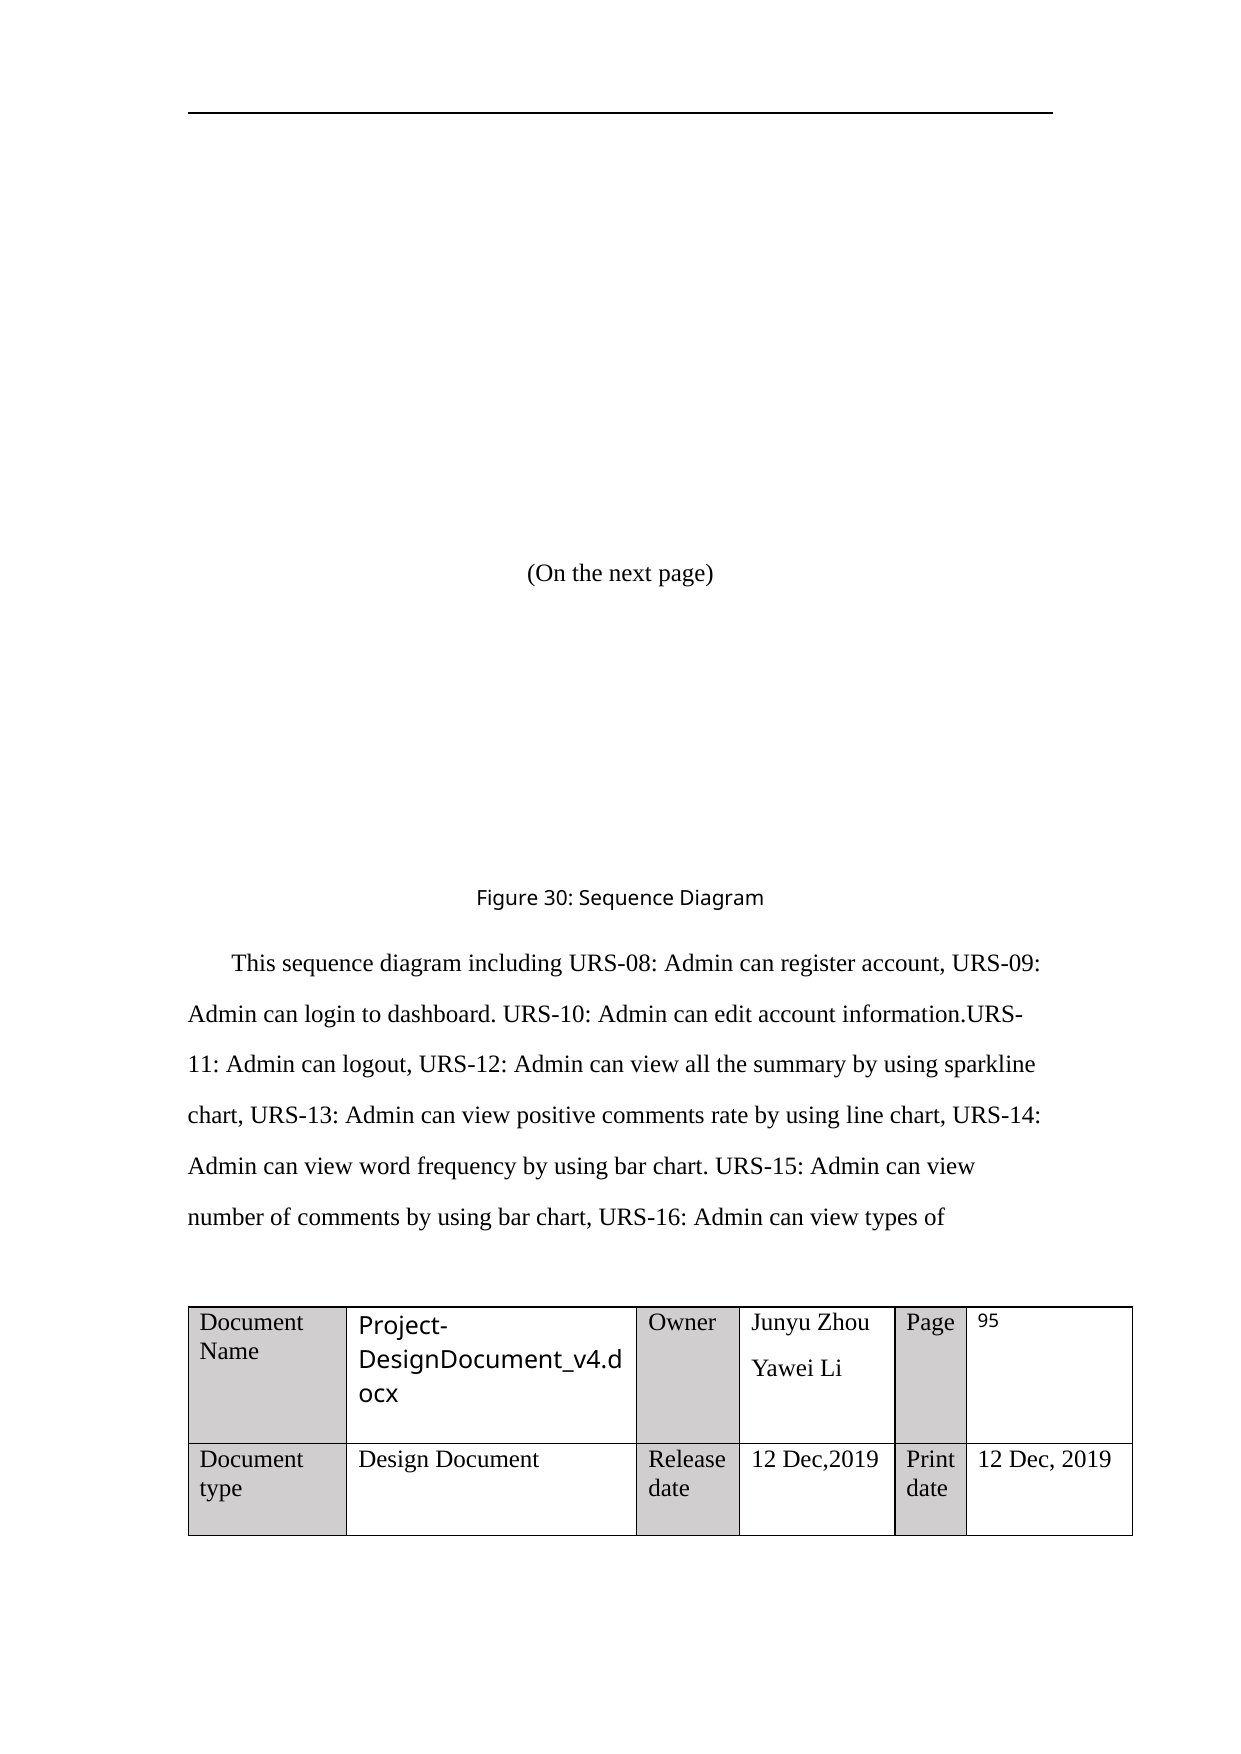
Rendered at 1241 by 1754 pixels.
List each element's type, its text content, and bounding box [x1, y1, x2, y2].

text Figure 30: Sequence Diagram [187, 880, 1053, 914]
text (On the next page) [187, 556, 1053, 589]
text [187, 945, 1053, 1234]
